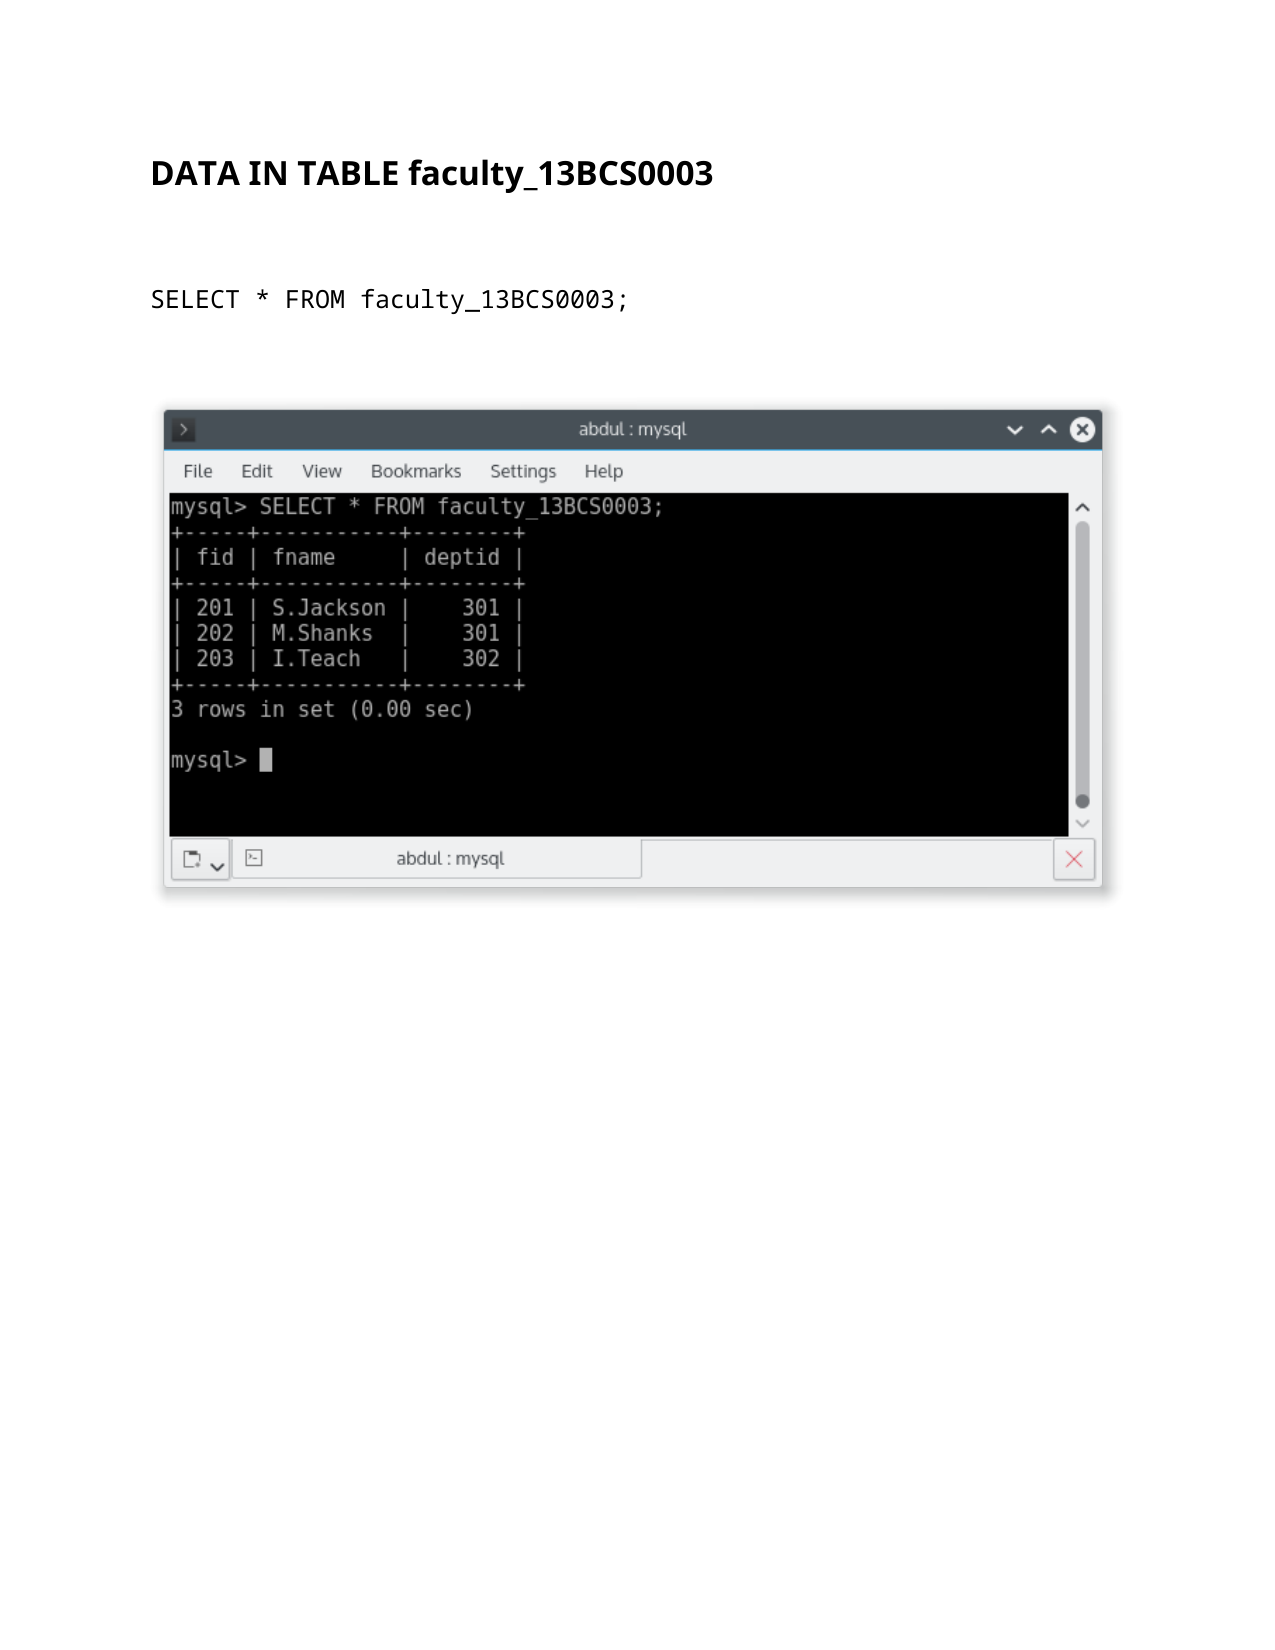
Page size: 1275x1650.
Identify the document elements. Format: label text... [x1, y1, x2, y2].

text DATA IN TABLE faculty_13BCS0003 [150, 150, 1125, 195]
text SELECT * FROM faculty_13BCS0003; [150, 281, 1125, 315]
picture [150, 396, 1125, 910]
